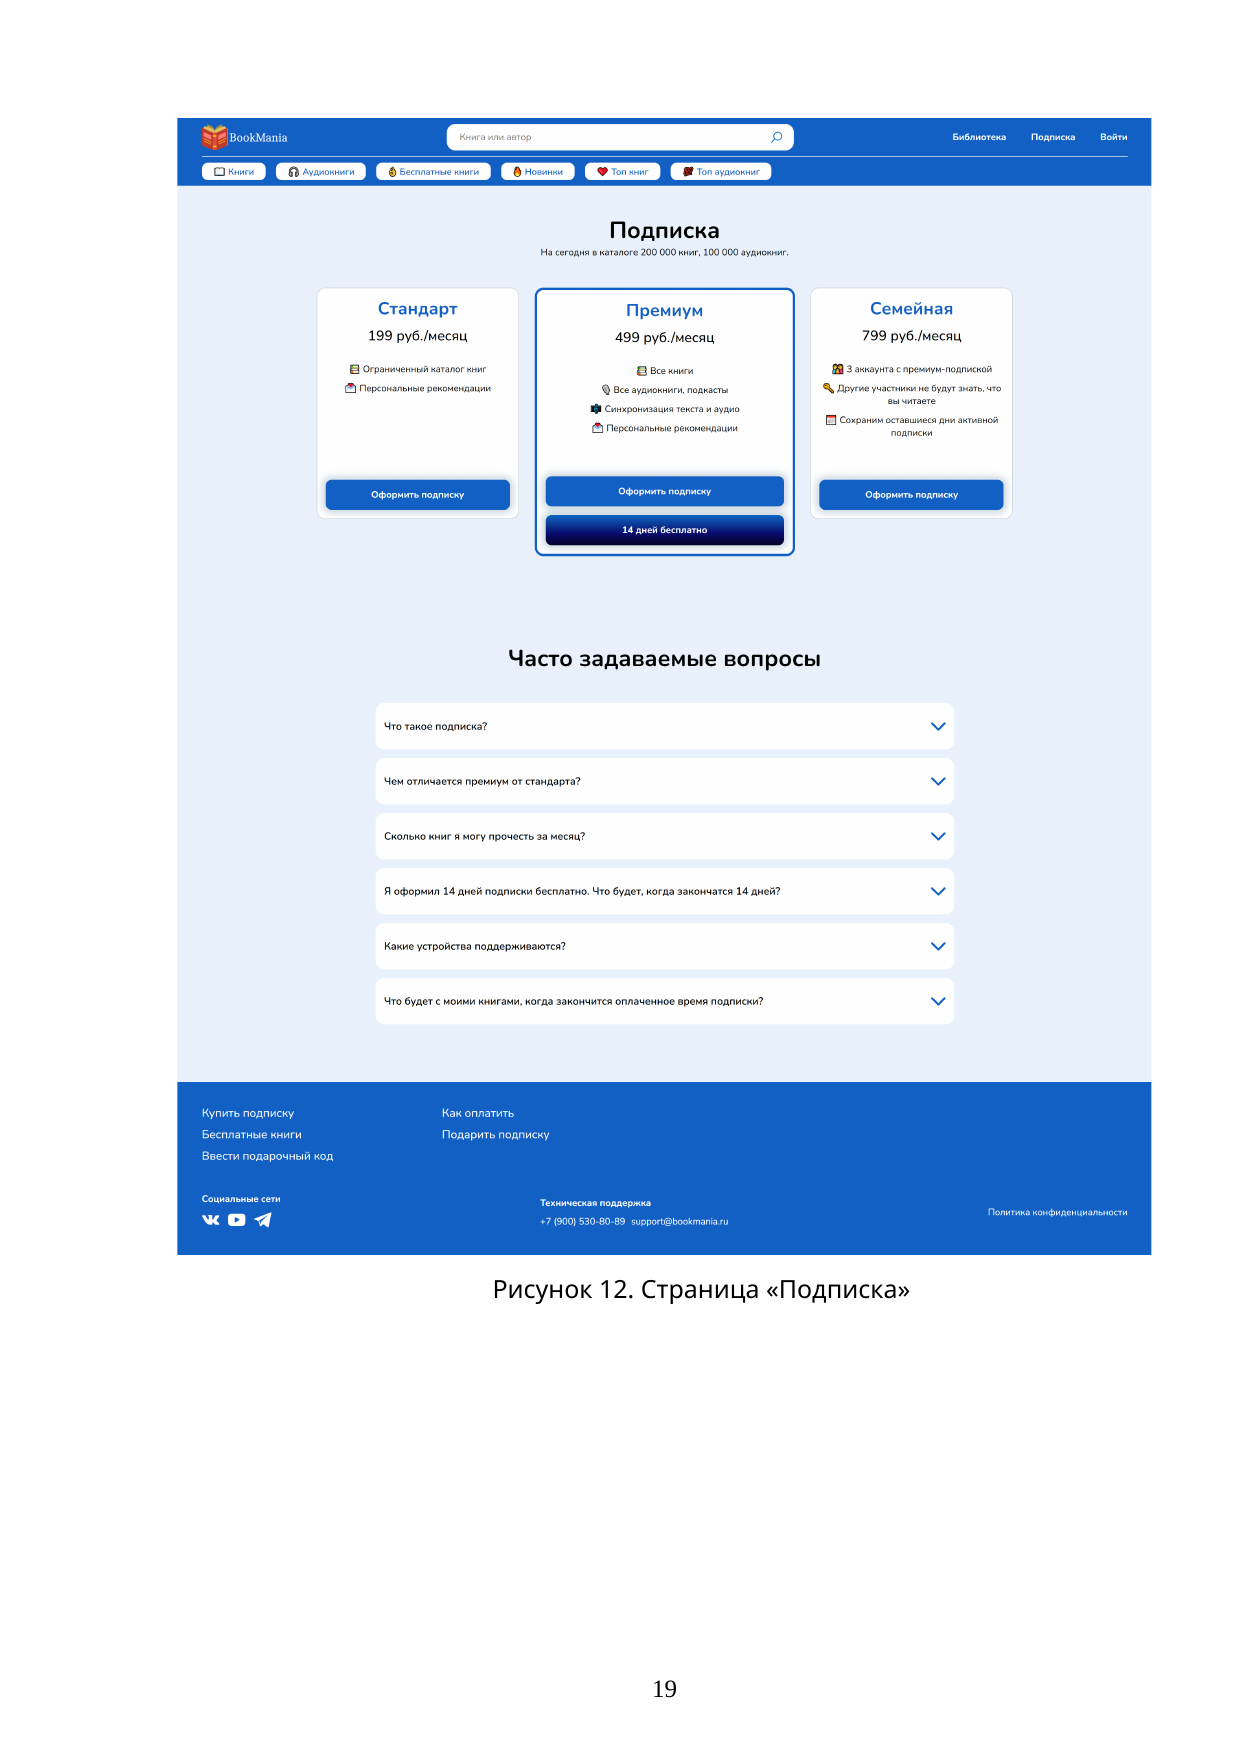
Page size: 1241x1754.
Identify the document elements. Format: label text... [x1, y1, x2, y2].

picture [177, 118, 1152, 1255]
text Рисунок 12. Страница «Подписка» [177, 1255, 1152, 1306]
